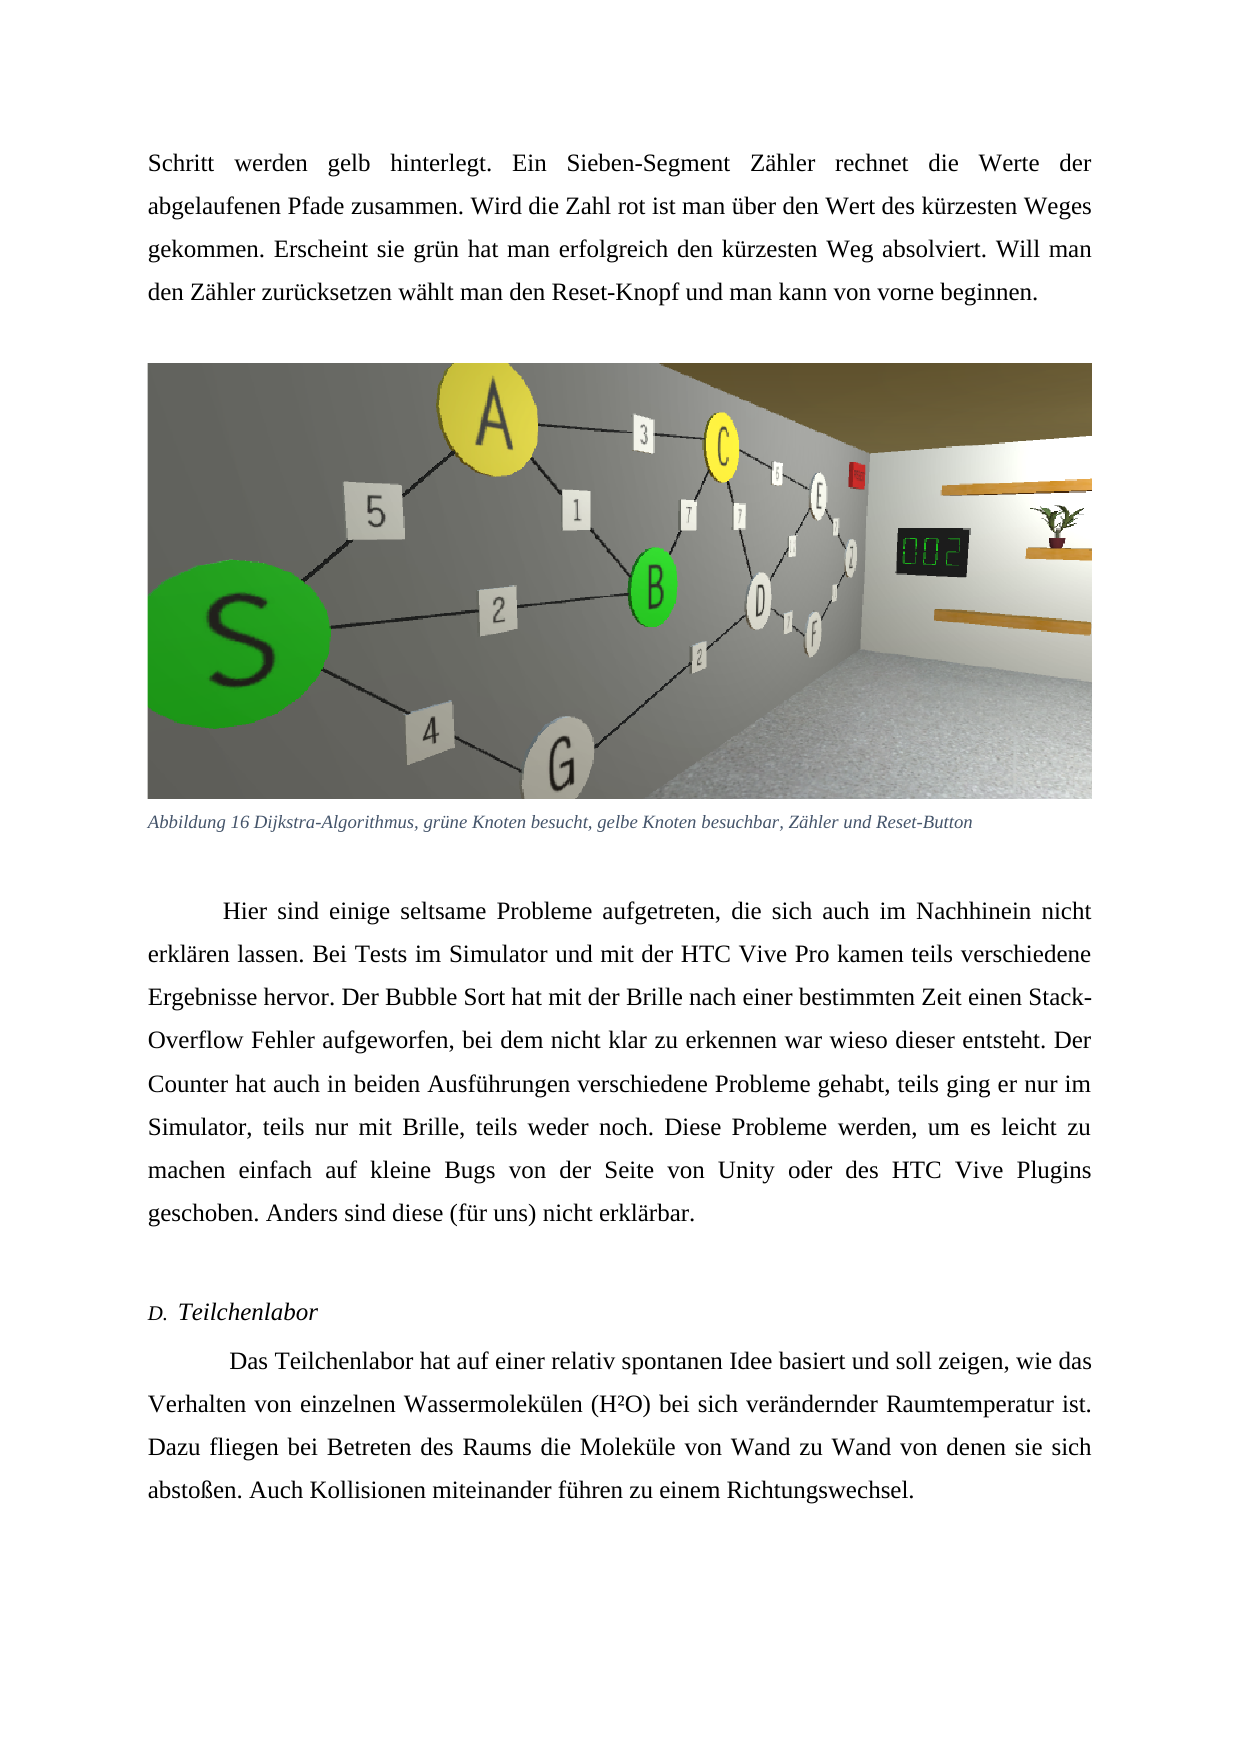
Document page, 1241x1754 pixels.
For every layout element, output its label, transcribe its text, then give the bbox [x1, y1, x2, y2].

subtitle Teilchenlabor [148, 1297, 1093, 1326]
text Das Teilchenlabor hat auf einer relativ spontanen Idee basiert und soll zeigen, wie das Verhalten von einzelnen Wassermolekülen (H²O) bei sich verändernder Raumtemperatur ist. Dazu fliegen bei Betreten des Raums die Moleküle von Wand zu Wand von denen sie sich abstoßen. Auch Kollisionen miteinander führen zu einem Richtungswechsel. [148, 1346, 1093, 1504]
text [148, 148, 1093, 306]
text Hier sind einige seltsame Probleme aufgetreten, die sich auch im Nachhinein nicht erklären lassen. Bei Tests im Simulator und mit der HTC Vive Pro kamen teils verschiedene Ergebnisse hervor. Der Bubble Sort hat mit der Brille nach einer bestimmten Zeit einen Stack-Overflow Fehler aufgeworfen, bei dem nicht klar zu erkennen war wieso dieser entsteht. Der Counter hat auch in beiden Ausführungen verschiedene Probleme gehabt, teils ging er nur im Simulator, teils nur mit Brille, teils weder noch. Diese Probleme werden, um es leicht zu machen einfach auf kleine Bugs von der Seite von Unity oder des HTC Vive Plugins geschoben. Anders sind diese (für uns) nicht erklärbar. [148, 896, 1093, 1227]
text Abbildung 16 Dijkstra-Algorithmus, grüne Knoten besucht, gelbe Knoten besuchbar, Zähler und Reset-Button [148, 811, 1093, 832]
picture [147, 363, 1092, 799]
